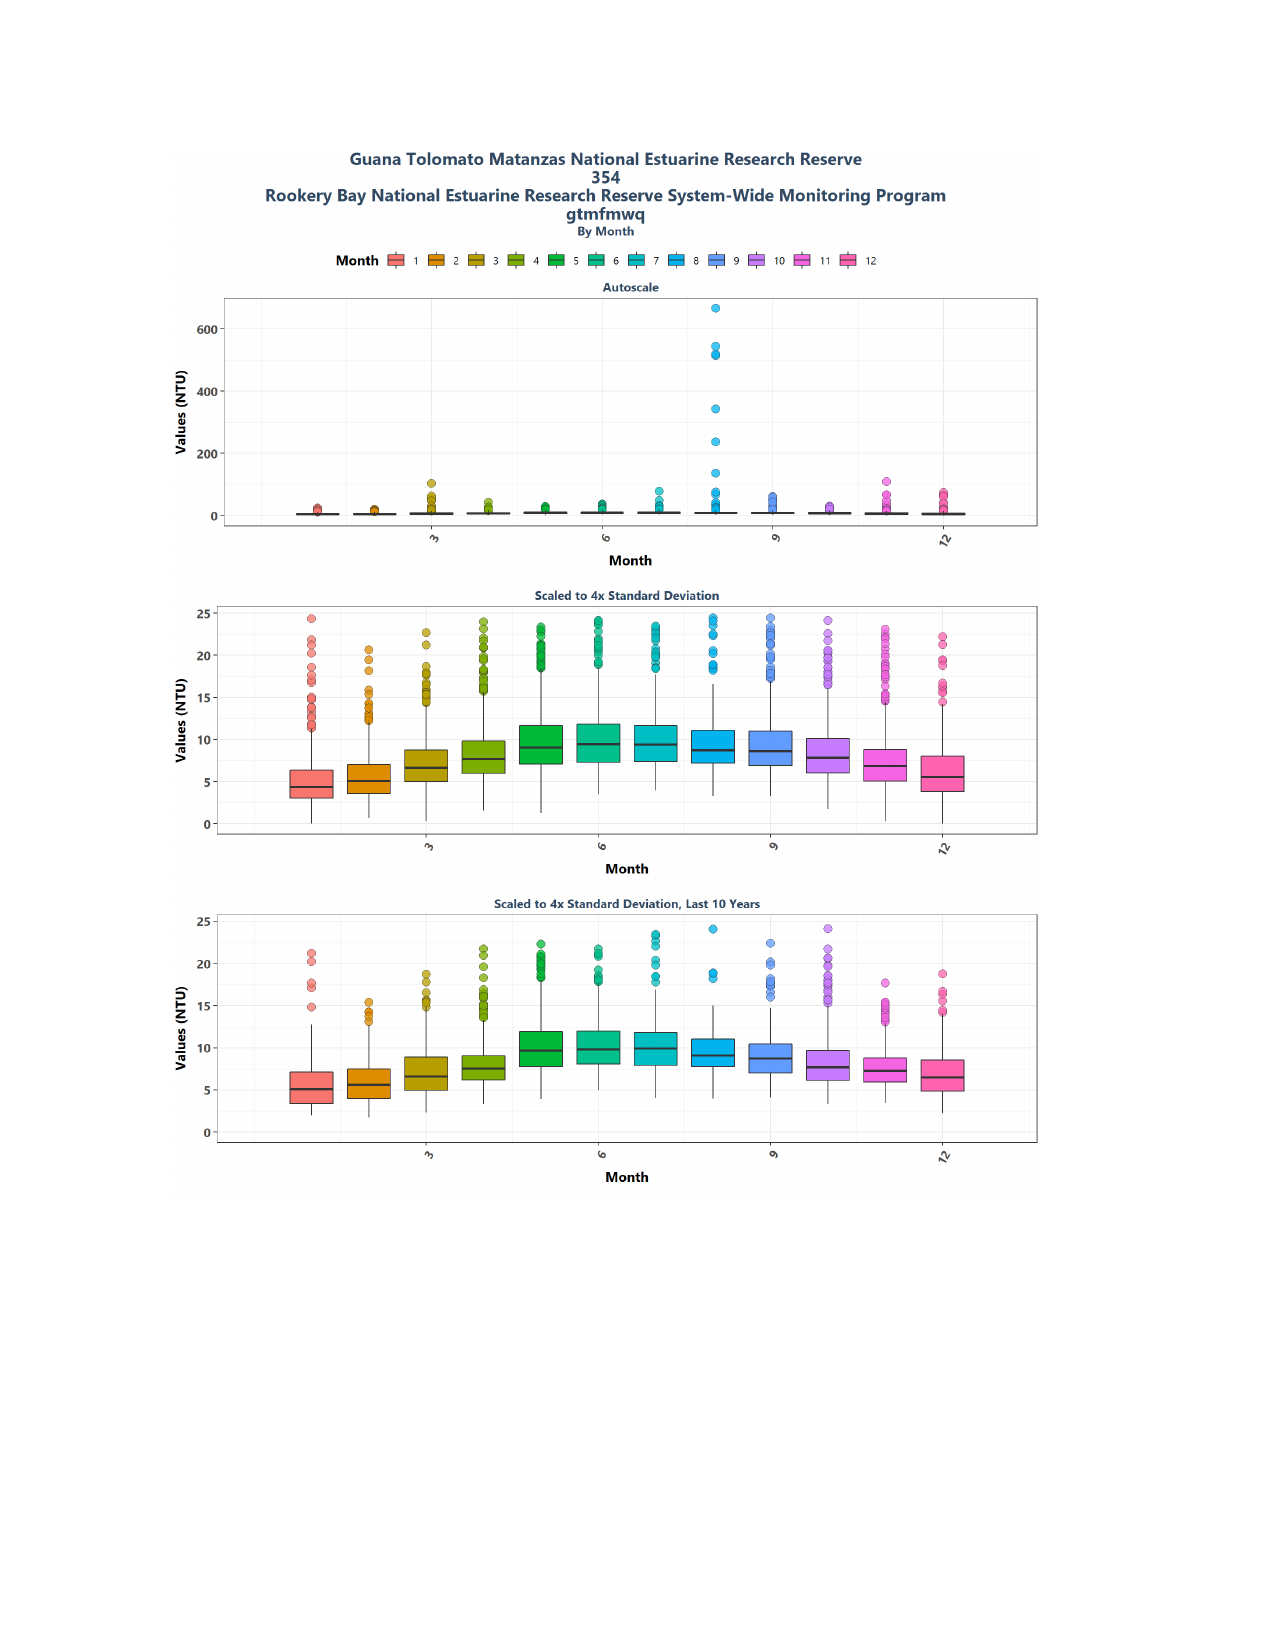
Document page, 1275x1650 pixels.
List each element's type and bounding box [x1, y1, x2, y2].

picture [168, 150, 1044, 1200]
